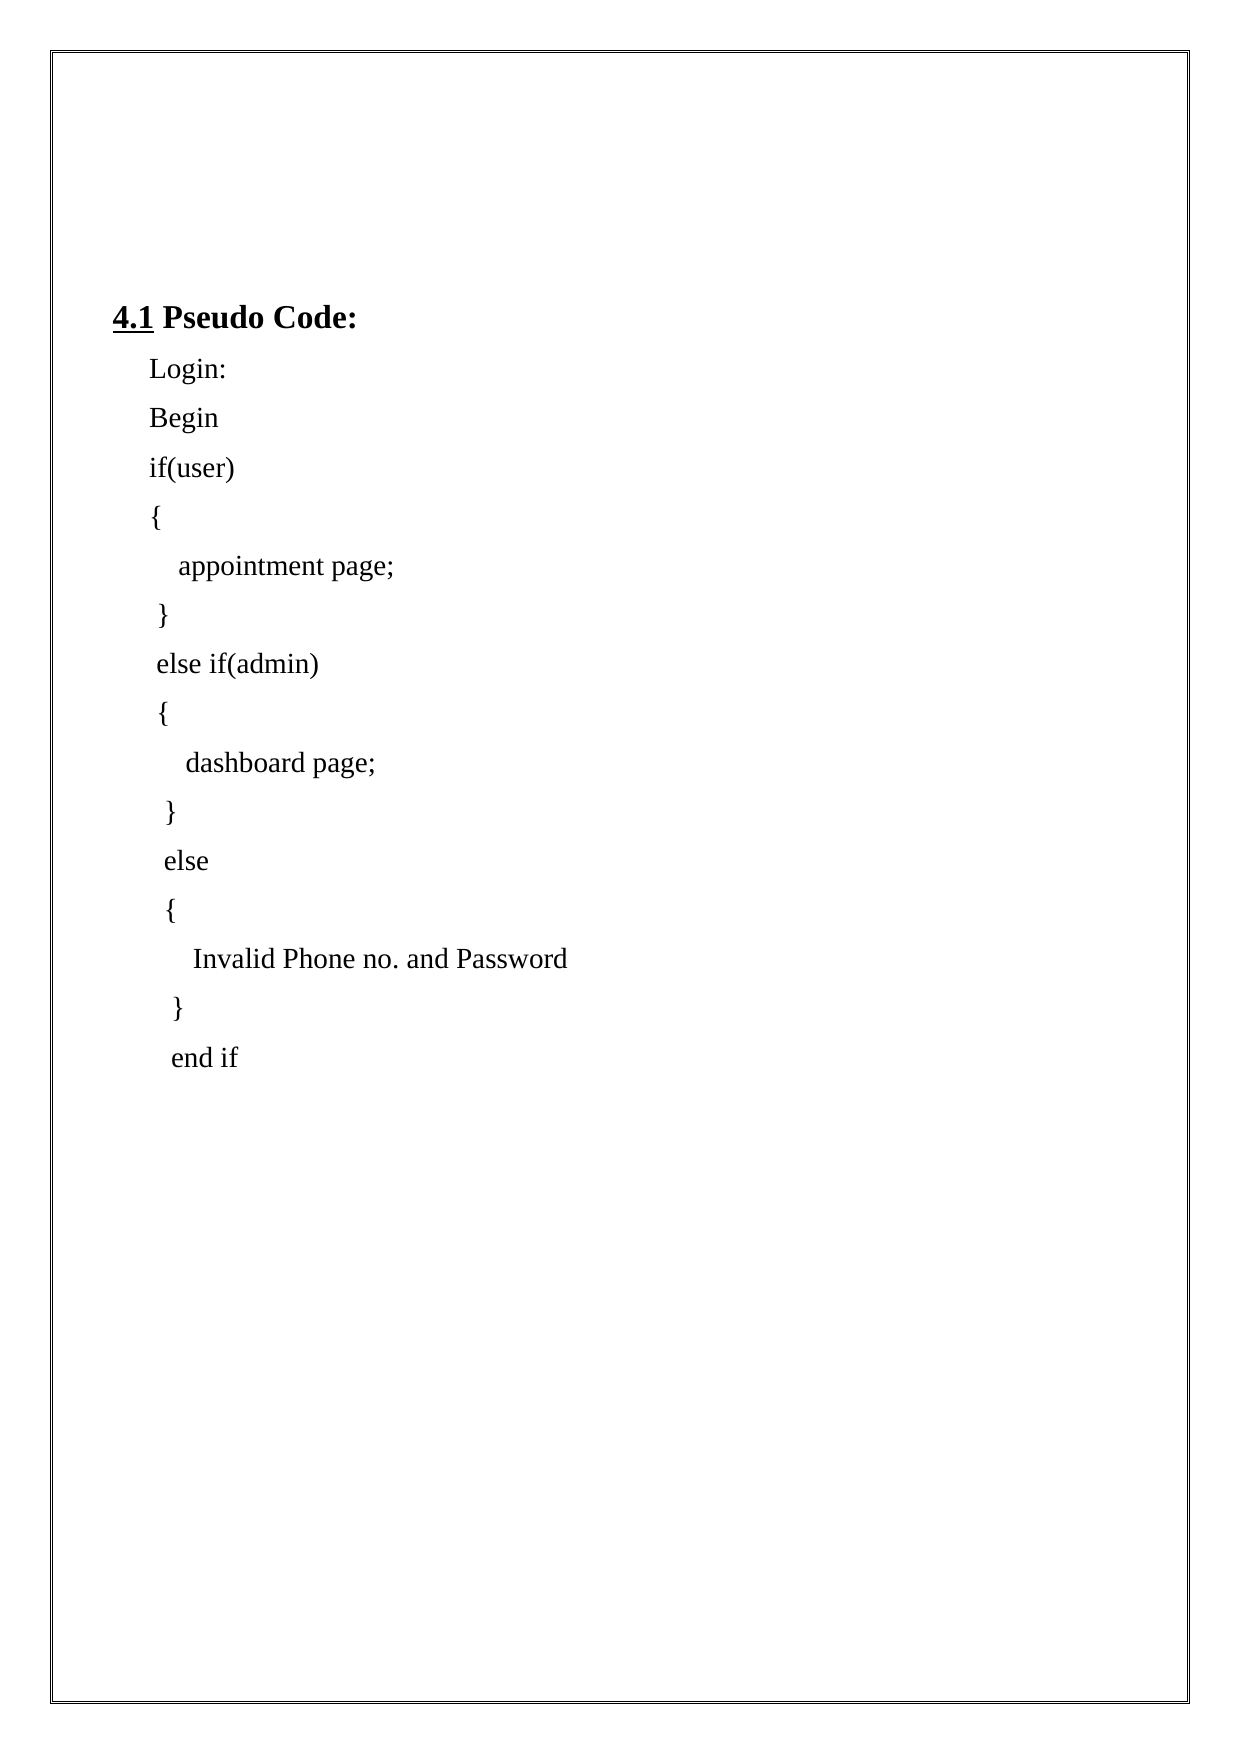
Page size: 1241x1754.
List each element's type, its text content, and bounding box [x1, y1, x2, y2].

text { [112, 499, 1128, 532]
text 4.1 Pseudo Code: [112, 297, 1128, 336]
text } [112, 597, 1128, 631]
text Login: [112, 351, 1128, 385]
text Invalid Phone no. and Password [112, 941, 1128, 975]
text else if(admin) [112, 646, 1128, 680]
text } [112, 991, 1128, 1024]
text Begin [112, 401, 1128, 434]
text else [112, 843, 1128, 877]
text dashboard page; [112, 745, 1128, 778]
text { [112, 892, 1128, 926]
text } [112, 794, 1128, 827]
text appointment page; [112, 548, 1128, 582]
text end if [112, 1040, 1128, 1073]
text { [112, 696, 1128, 729]
text if(user) [112, 450, 1128, 483]
